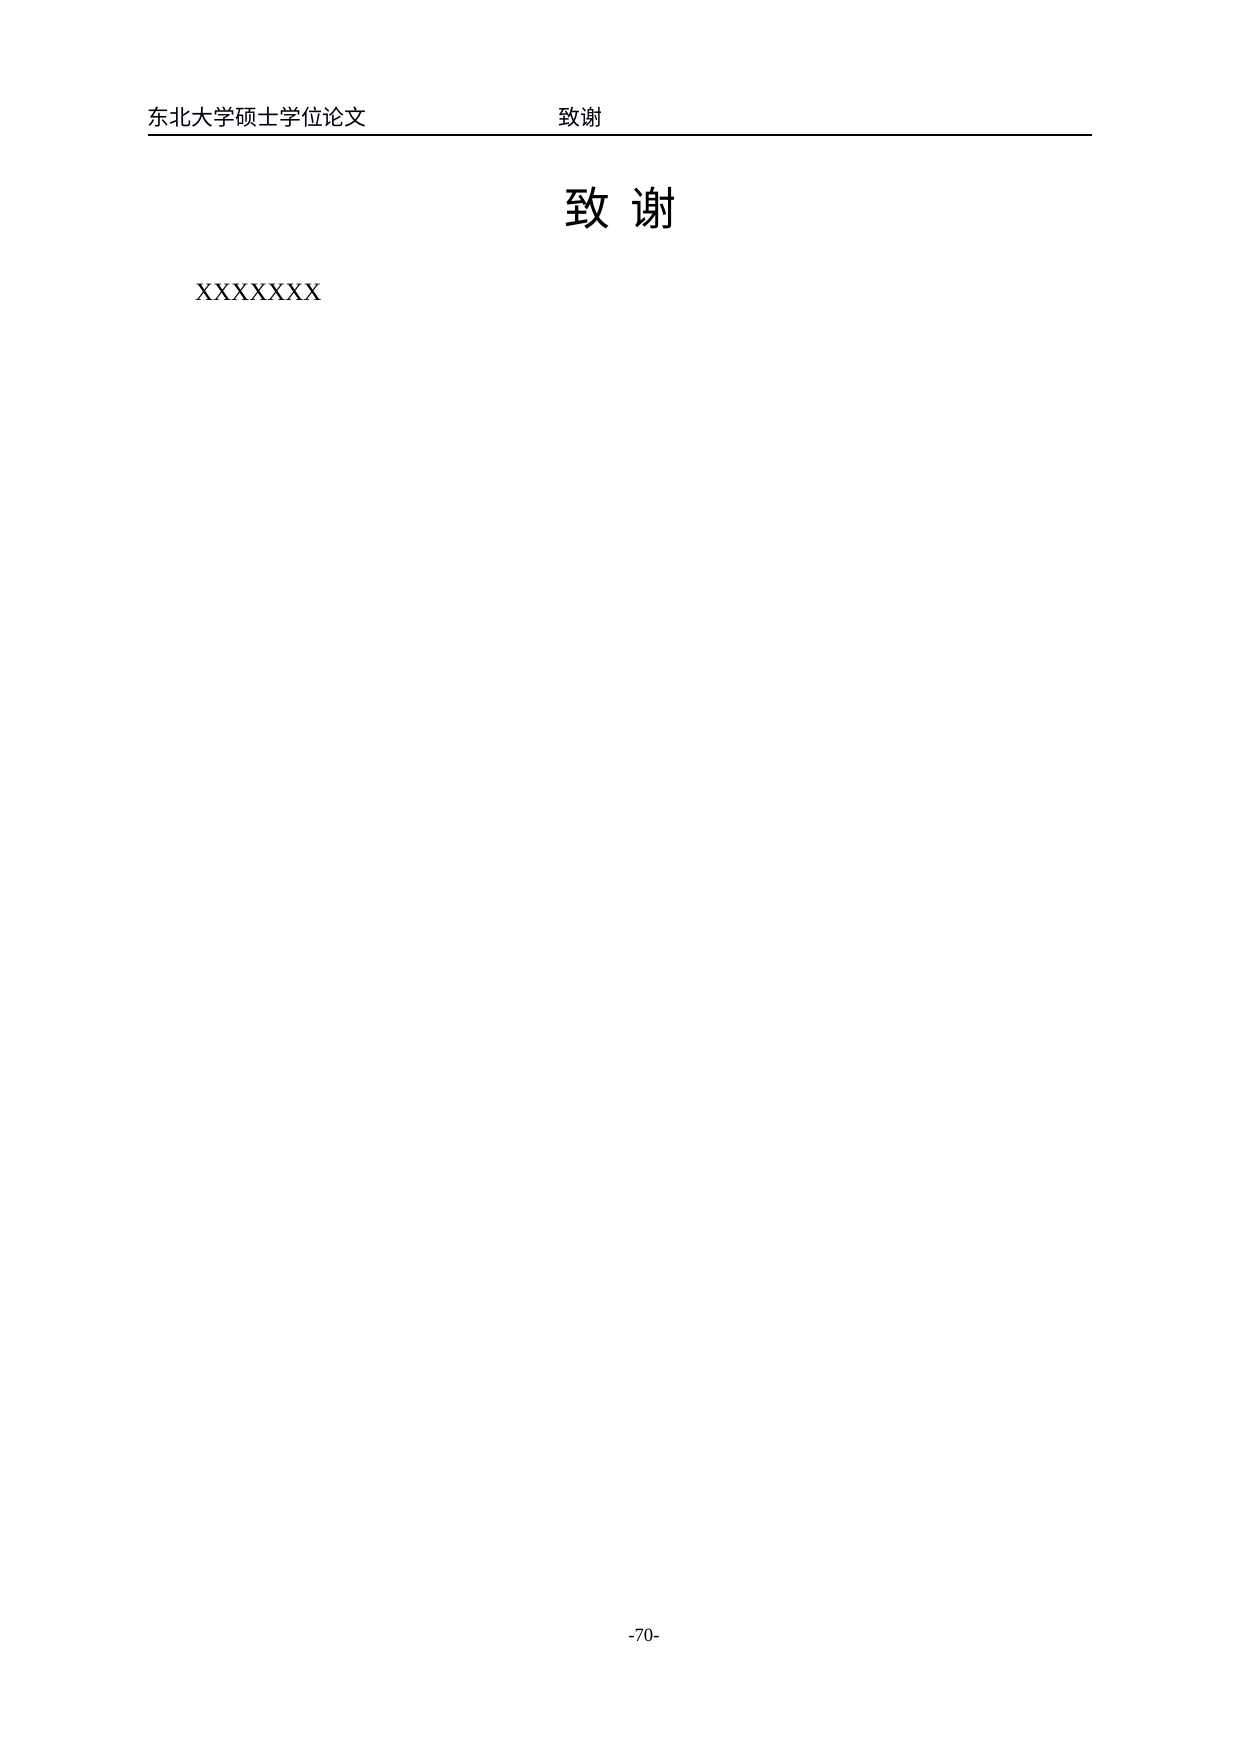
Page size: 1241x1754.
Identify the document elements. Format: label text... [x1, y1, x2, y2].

text 致 谢 [148, 173, 1092, 239]
text XXXXXXX [148, 264, 1092, 310]
